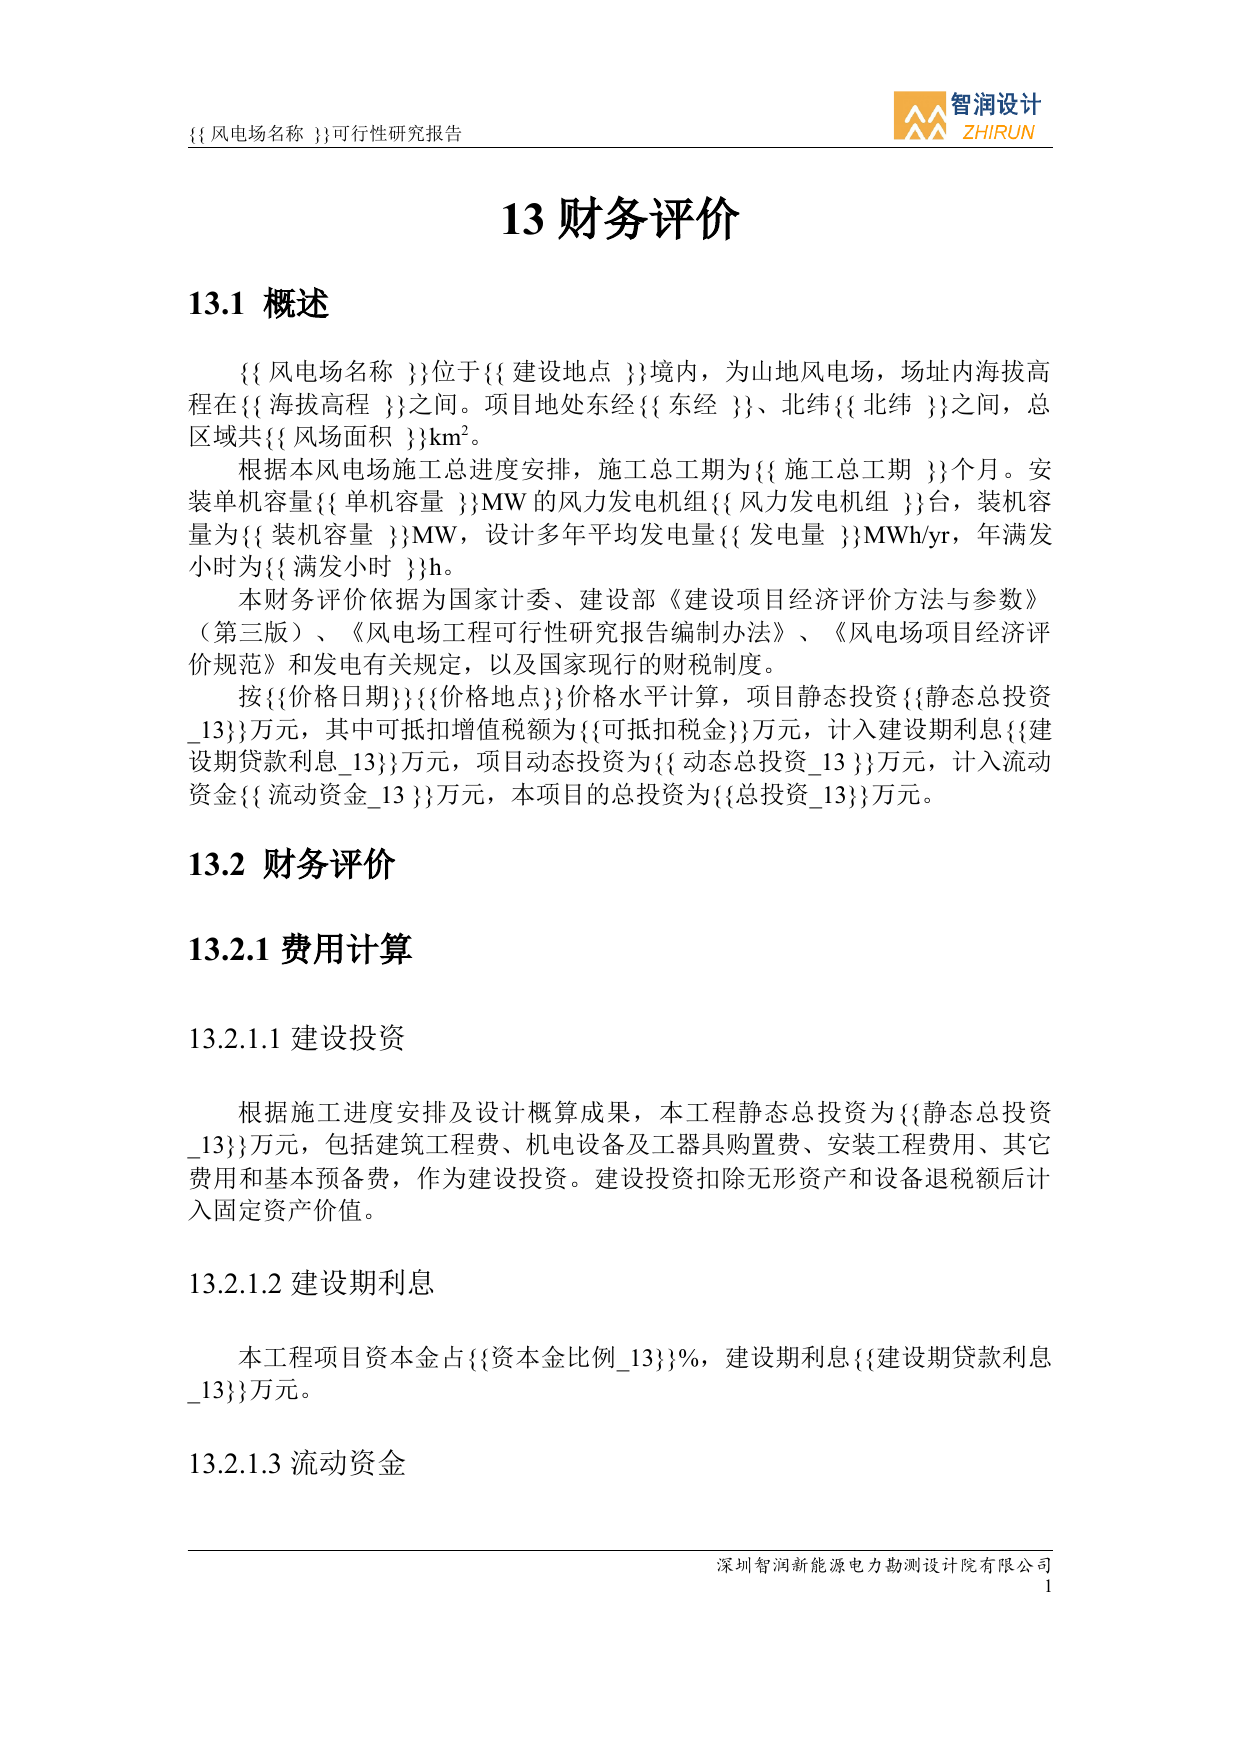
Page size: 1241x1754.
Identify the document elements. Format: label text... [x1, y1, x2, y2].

text 本财务评价依据为国家计委、建设部《建设项目经济评价方法与参数》（第三版）、《风电场工程可行性研究报告编制办法》、《风电场项目经济评价规范》和发电有关规定，以及国家现行的财税制度。 [187, 582, 1053, 679]
picture [893, 88, 1042, 141]
text 根据施工进度安排及设计概算成果，本工程静态总投资为{{静态总投资_13}}万元，包括建筑工程费、机电设备及工器具购置费、安装工程费用、其它费用和基本预备费，作为建设投资。建设投资扣除无形资产和设备退税额后计入固定资产价值。 [187, 1095, 1053, 1225]
text {{ 风电场名称 }}位于{{ 建设地点 }}境内，为山地风电场，场址内海拔高程在{{ 海拔高程 }}之间。项目地处东经{{ 东经 }}、北纬{{ 北纬 }}之间，总区域共{{ 风场面积 }}km2。 [187, 354, 1053, 452]
text 13.2 财务评价 [187, 842, 1053, 882]
text 13.2.1 费用计算 [187, 915, 1053, 980]
text 按{{价格日期}}{{价格地点}}价格水平计算，项目静态投资{{静态总投资_13}}万元，其中可抵扣增值税额为{{可抵扣税金}}万元，计入建设期利息{{建设期贷款利息_13}}万元，项目动态投资为{{ 动态总投资_13 }}万元，计入流动资金{{ 流动资金_13 }}万元，本项目的总投资为{{总投资_13}}万元。 [187, 679, 1053, 809]
text 13.1 概述 [187, 281, 1053, 322]
text 13.2.1.2 建设期利息 [187, 1250, 1053, 1315]
text 13.2.1.1 建设投资 [187, 1005, 1053, 1070]
text 根据本风电场施工总进度安排，施工总工期为{{ 施工总工期 }}个月。安装单机容量{{ 单机容量 }}MW的风力发电机组{{ 风力发电机组 }}台，装机容量为{{ 装机容量 }}MW，设计多年平均发电量{{ 发电量 }}MWh/yr，年满发小时为{{ 满发小时 }}h。 [187, 452, 1053, 582]
text 13.2.1.3 流动资金 [187, 1430, 1053, 1495]
text 13 财务评价 [187, 184, 1053, 249]
text 本工程项目资本金占{{资本金比例_13}}%，建设期利息{{建设期贷款利息_13}}万元。 [187, 1340, 1053, 1405]
